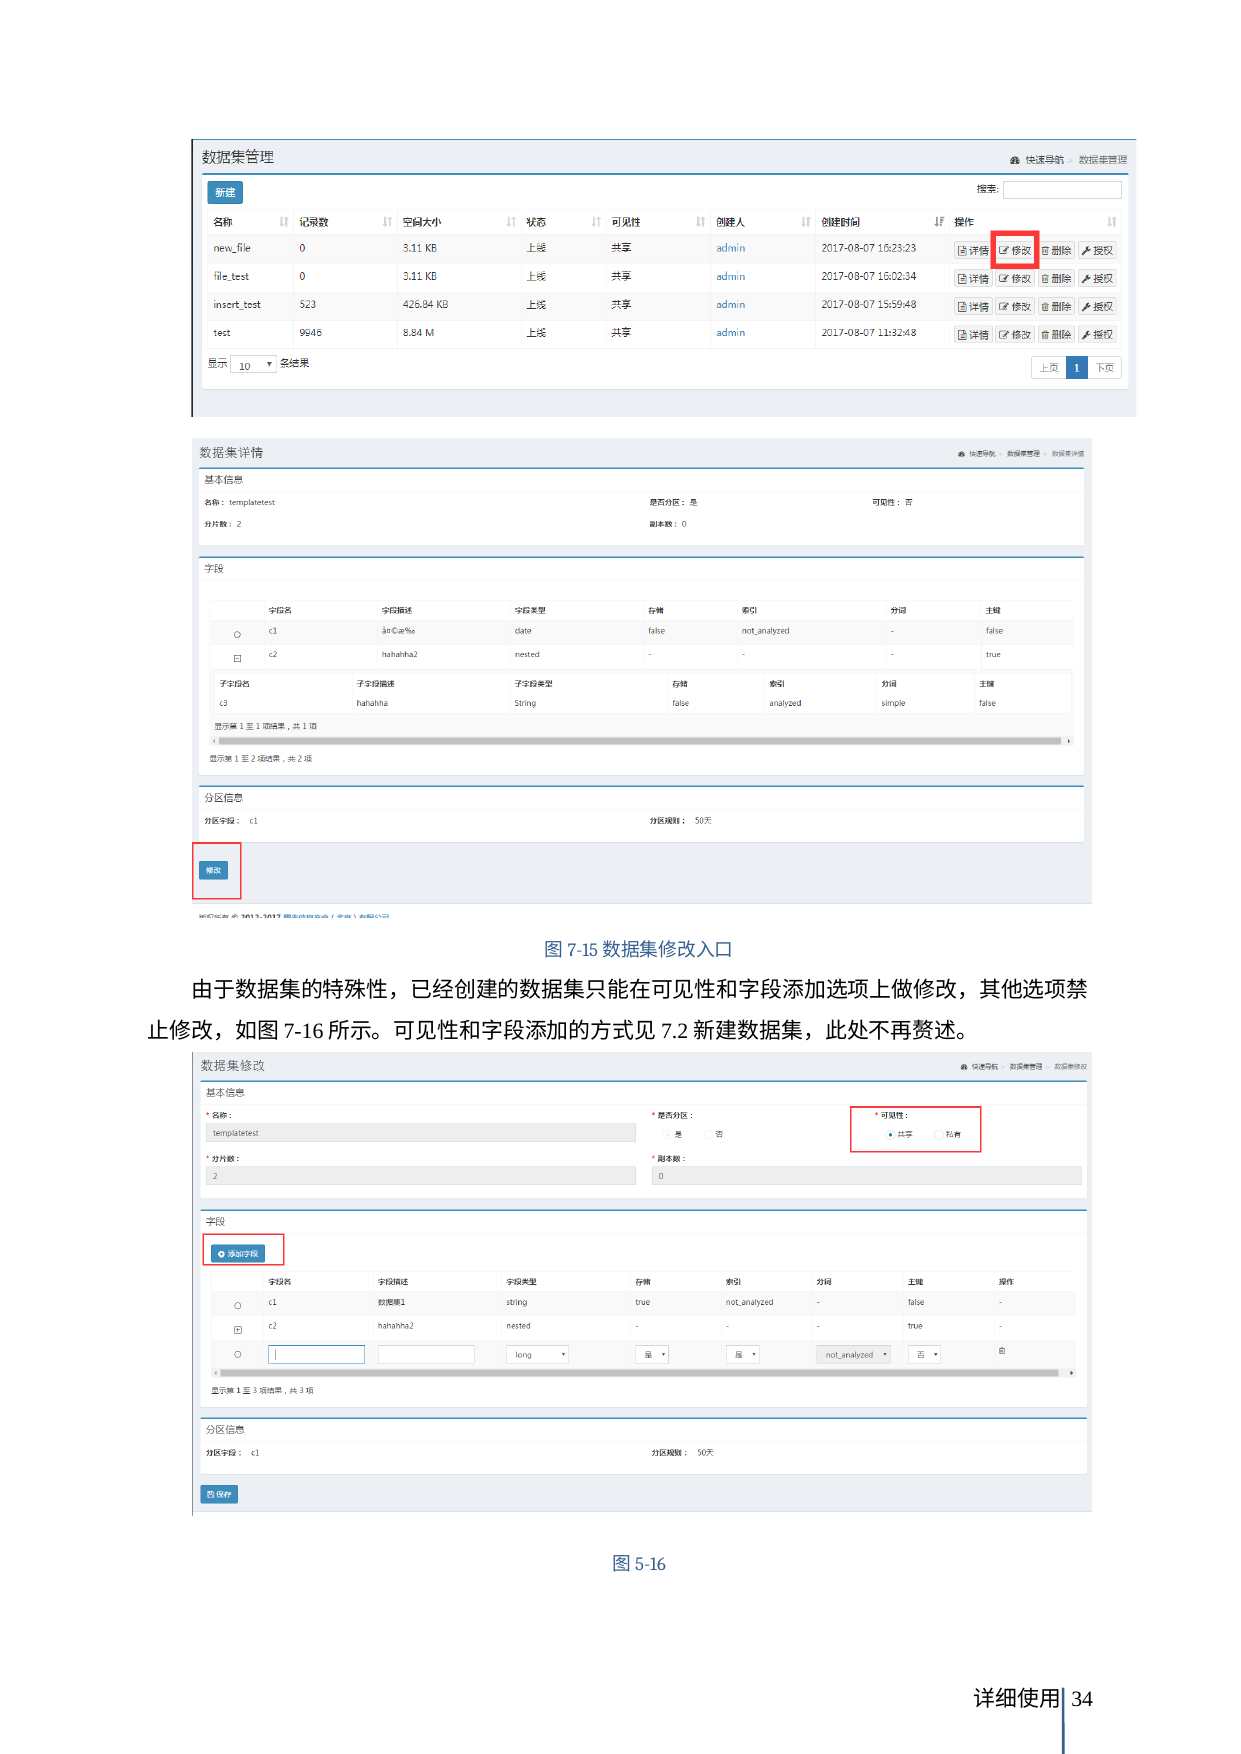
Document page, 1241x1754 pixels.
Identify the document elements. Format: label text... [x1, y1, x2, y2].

text 由于数据集的特殊性，已经创建的数据集只能在可见性和字段添加选项上做修改，其他选项禁止修改，如图7-16所示。可见性和字段添加的方式见 7.2 新建数据集，此处不再赘述。 [148, 972, 1092, 1045]
picture [192, 1052, 1092, 1516]
text 图 5-16 [148, 1546, 1092, 1579]
picture [192, 438, 1092, 918]
text 图 7-15 数据集修改入口 [148, 932, 1092, 965]
picture [191, 139, 1137, 417]
